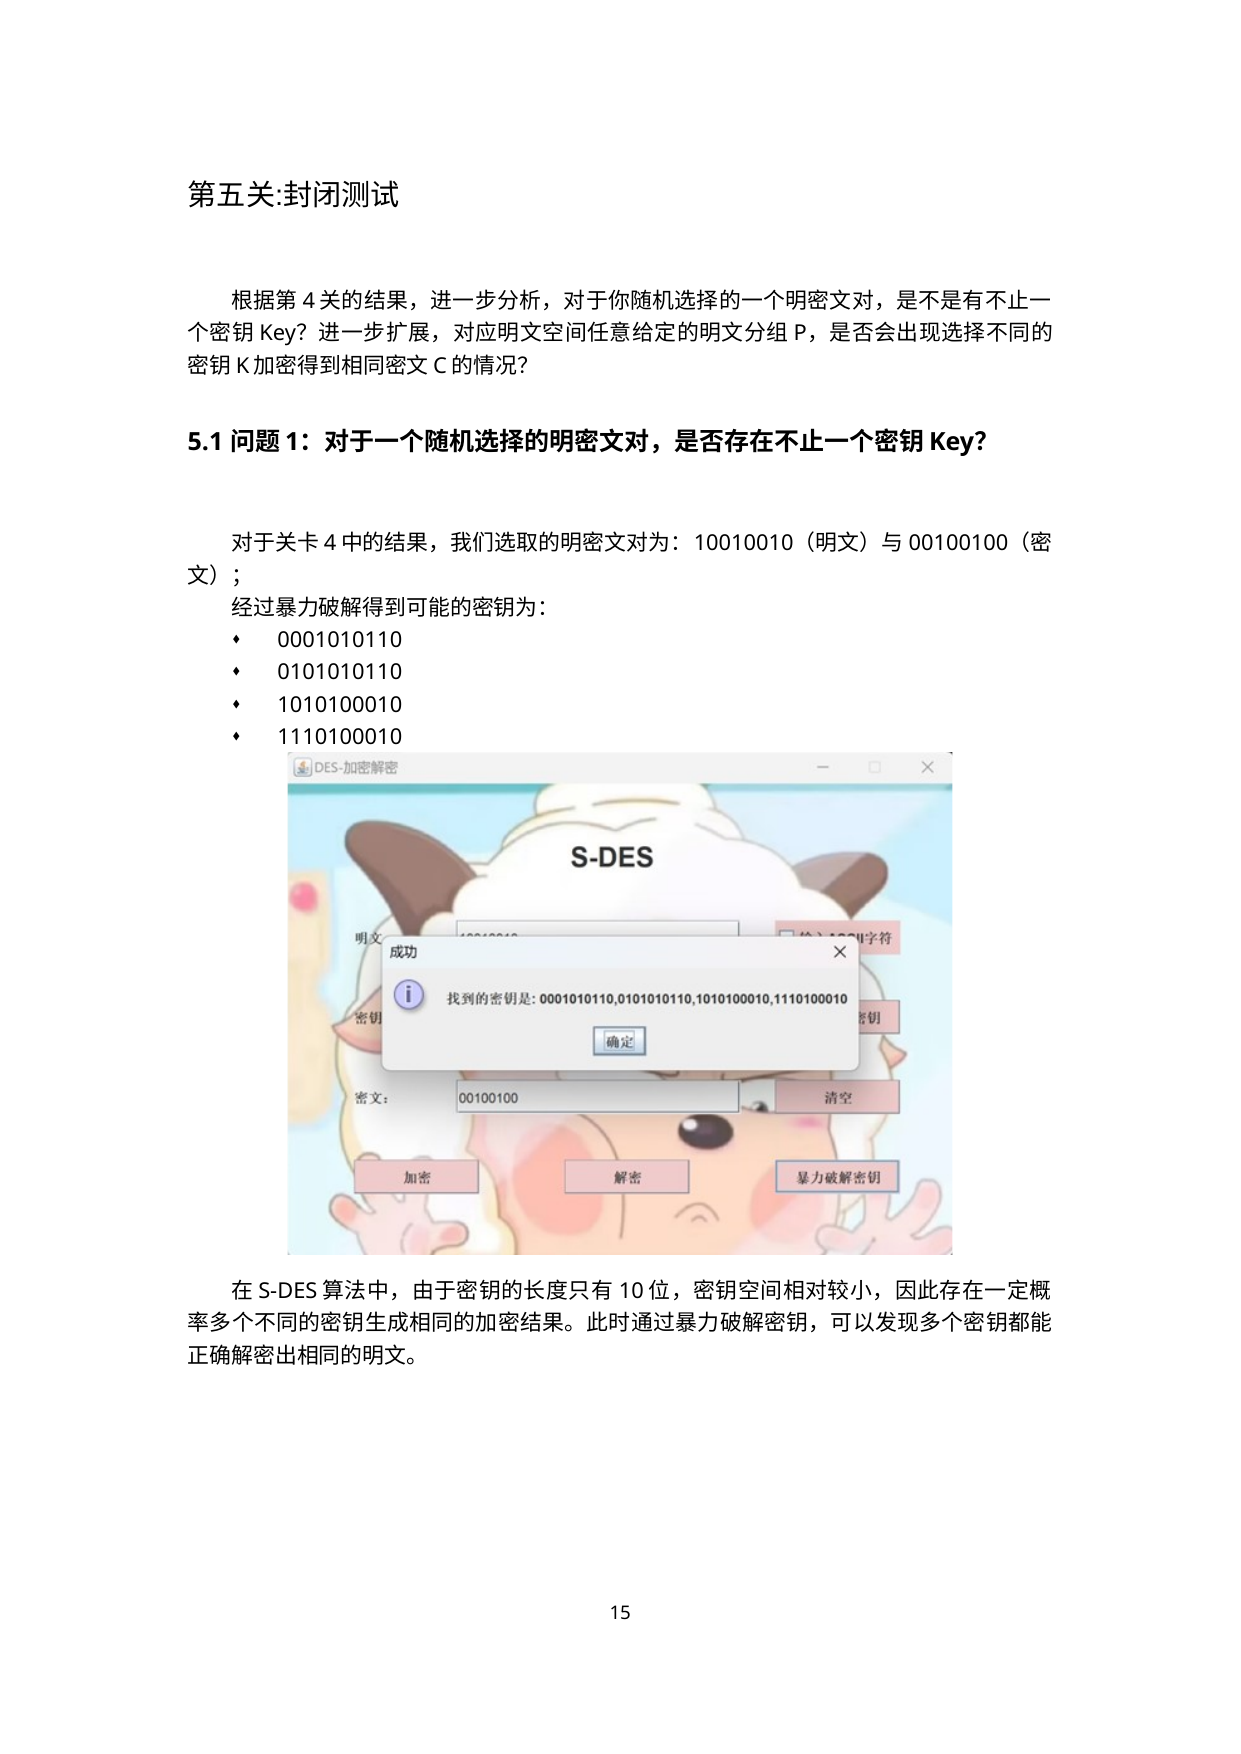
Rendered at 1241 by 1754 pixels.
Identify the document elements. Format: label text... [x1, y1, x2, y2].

list 0001010110 [231, 622, 1053, 655]
picture [287, 752, 953, 1255]
subtitle 5.1 问题1：对于一个随机选择的明密文对，是否存在不止一个密钥Key？ [187, 407, 1053, 472]
text 经过暴力破解得到可能的密钥为： [187, 590, 1053, 622]
list 1110100010 [231, 720, 1053, 752]
list 0101010110 [231, 655, 1053, 687]
text 对于关卡4中的结果，我们选取的明密文对为：10010010（明文）与00100100（密文）； [187, 525, 1053, 590]
subtitle 第五关:封闭测试 [187, 160, 1053, 225]
text 在S-DES算法中，由于密钥的长度只有10位，密钥空间相对较小，因此存在一定概率多个不同的密钥生成相同的加密结果。此时通过暴力破解密钥，可以发现多个密钥都能正确解密出相同的明文。 [187, 1272, 1053, 1370]
list 1010100010 [231, 687, 1053, 720]
text 根据第4关的结果，进一步分析，对于你随机选择的一个明密文对，是不是有不止一个密钥Key？进一步扩展，对应明文空间任意给定的明文分组P，是否会出现选择不同的密钥K加密得到相同密文C的情况？ [187, 282, 1053, 380]
